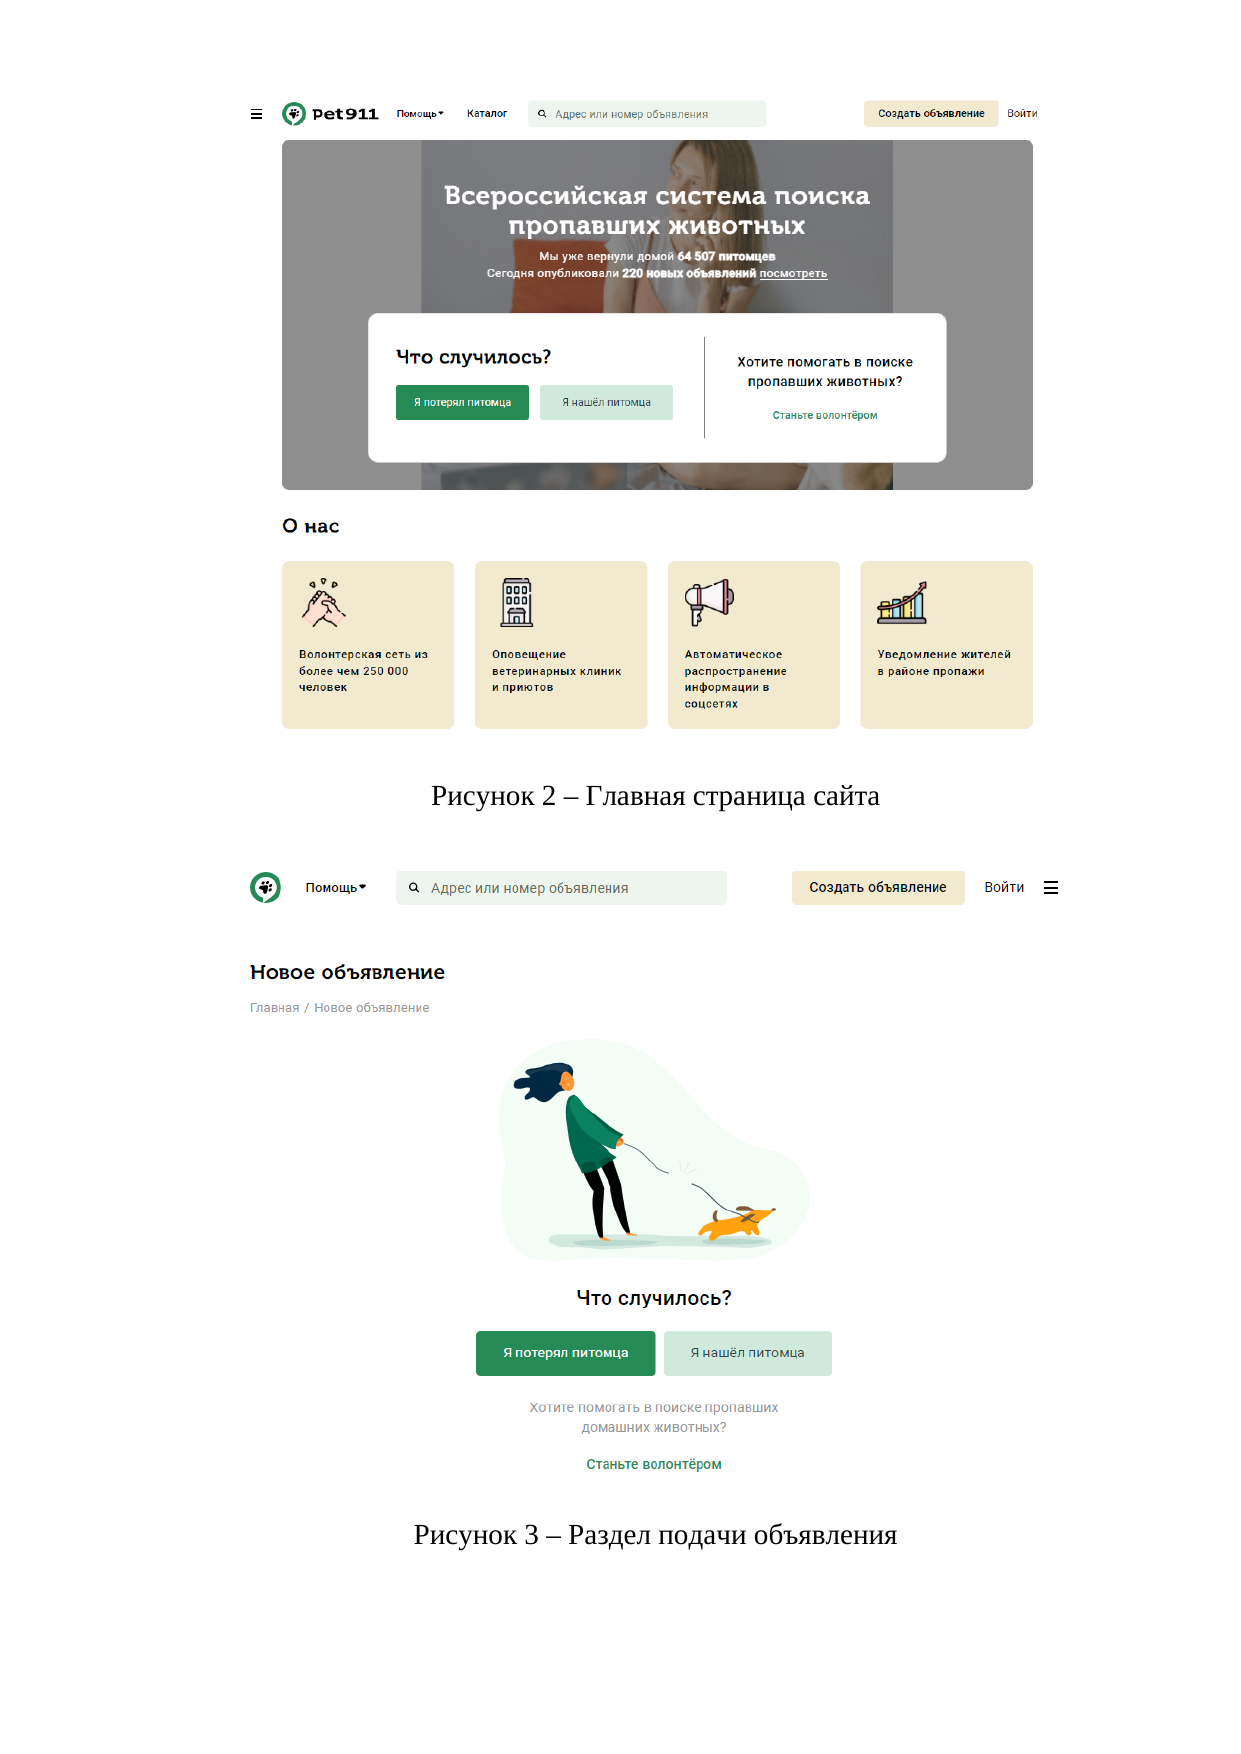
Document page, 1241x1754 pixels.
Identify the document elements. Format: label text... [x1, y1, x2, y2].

text Рисунок 3 – Раздел подачи объявления [136, 1517, 1175, 1551]
picture [233, 871, 1078, 1501]
text Рисунок 2 – Главная страница сайта [136, 778, 1175, 811]
picture [237, 94, 1074, 761]
